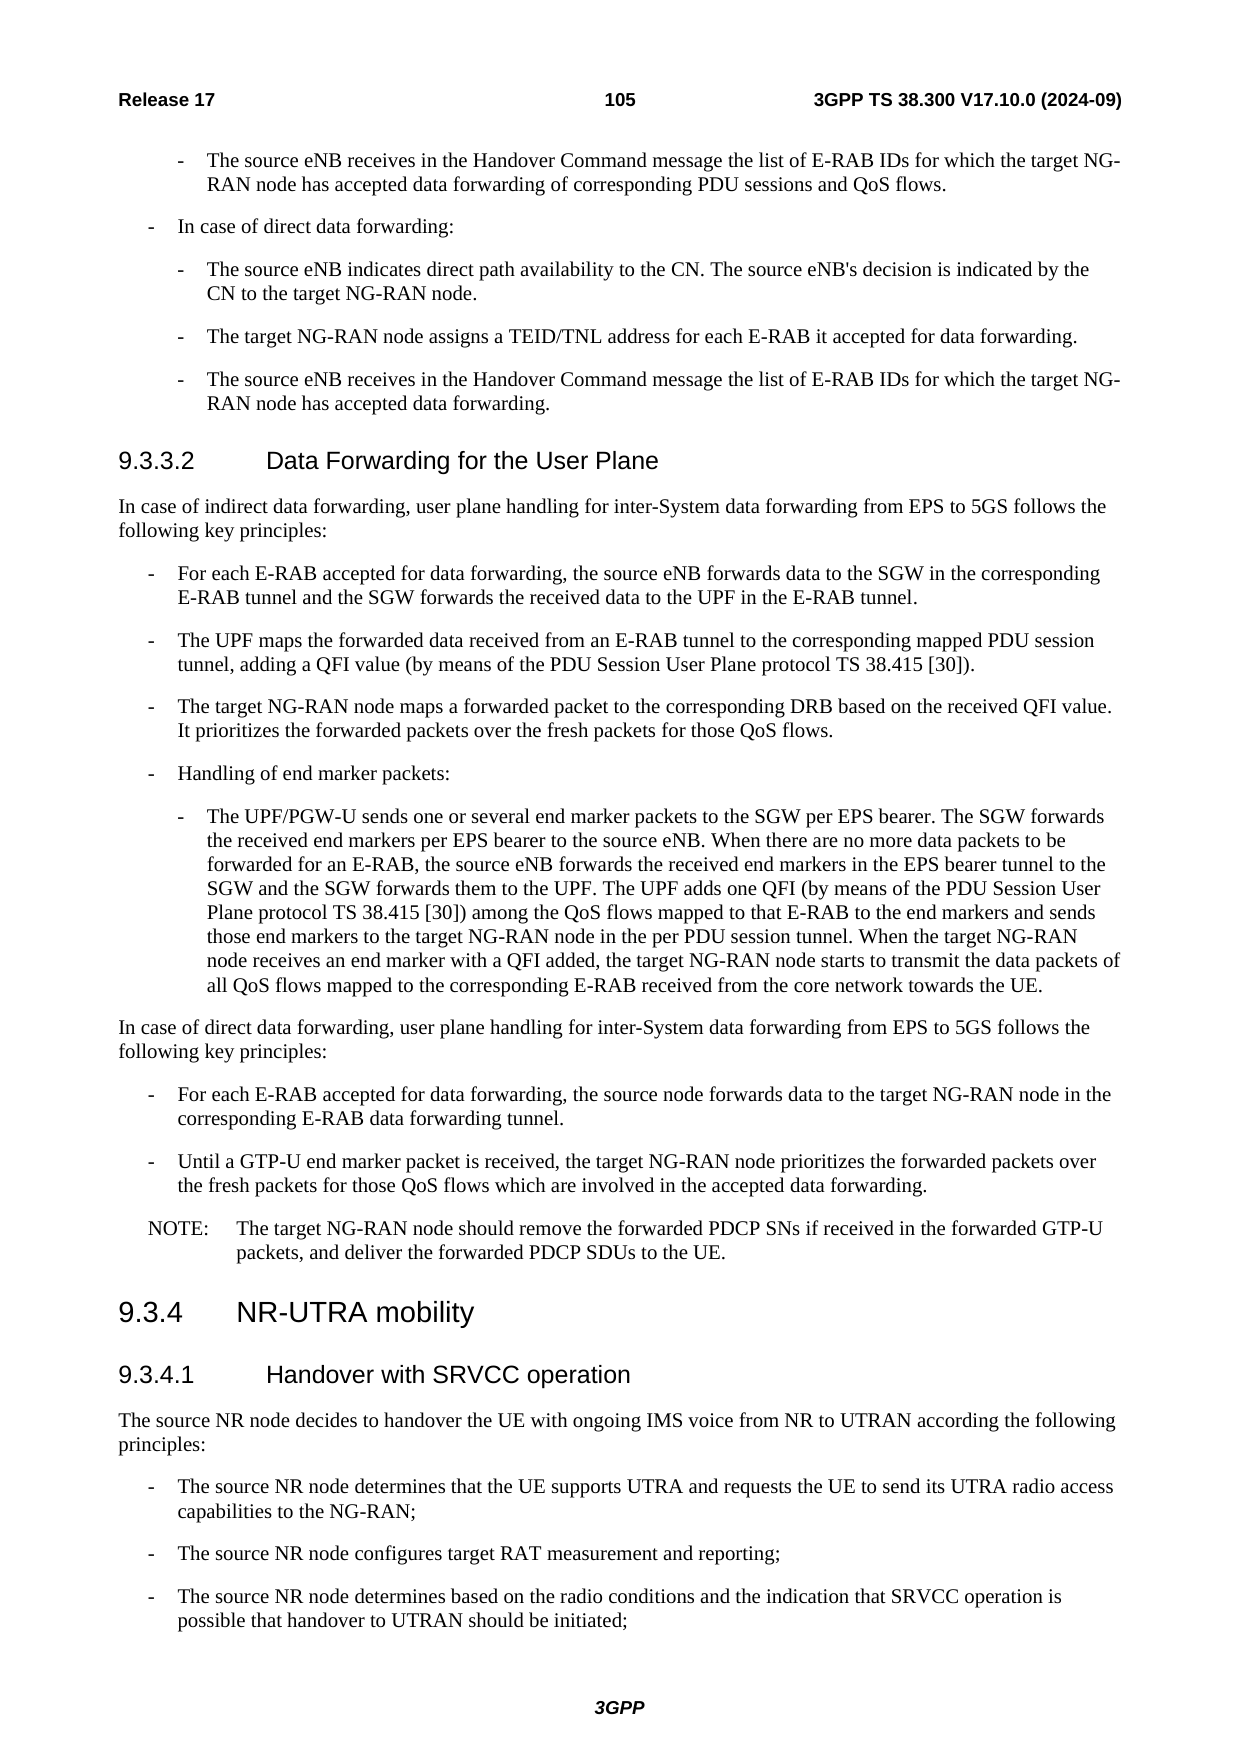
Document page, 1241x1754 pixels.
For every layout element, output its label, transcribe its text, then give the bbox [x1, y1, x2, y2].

text The source NR node decides to handover the UE with ongoing IMS voice from NR to UTRAN according the following principles: [118, 1408, 1122, 1456]
text - The source NR node configures target RAT measurement and reporting; [148, 1541, 1122, 1565]
text - Handling of end marker packets: [148, 761, 1122, 785]
text - The source eNB receives in the Handover Command message the list of E-RAB IDs for which the target NG-RAN node has accepted data forwarding of corresponding PDU sessions and QoS flows. [177, 147, 1122, 196]
text - For each E-RAB accepted for data forwarding, the source node forwards data to the target NG-RAN node in the corresponding E-RAB data forwarding tunnel. [148, 1082, 1122, 1130]
subtitle 9.3.4 NR-UTRA mobility [118, 1295, 1122, 1329]
text - The UPF/PGW-U sends one or several end marker packets to the SGW per EPS bearer. The SGW forwards the received end markers per EPS bearer to the source eNB. When there are no more data packets to be forwarded for an E-RAB, the source eNB forwards the received end markers in the EPS bearer tunnel to the SGW and the SGW forwards them to the UPF. The UPF adds one QFI (by means of the PDU Session User Plane protocol TS 38.415 [30]) among the QoS flows mapped to that E-RAB to the end markers and sends those end markers to the target NG-RAN node in the per PDU session tunnel. When the target NG-RAN node receives an end marker with a QFI added, the target NG-RAN node starts to transmit the data packets of all QoS flows mapped to the corresponding E-RAB received from the core network towards the UE. [177, 804, 1122, 997]
subtitle 9.3.3.2 Data Forwarding for the User Plane [118, 446, 1122, 475]
text - For each E-RAB accepted for data forwarding, the source eNB forwards data to the SGW in the corresponding E-RAB tunnel and the SGW forwards the received data to the UPF in the E-RAB tunnel. [148, 561, 1122, 609]
text - The target NG-RAN node maps a forwarded packet to the corresponding DRB based on the received QFI value. It prioritizes the forwarded packets over the fresh packets for those QoS flows. [148, 694, 1122, 742]
text - Until a GTP-U end marker packet is received, the target NG-RAN node prioritizes the forwarded packets over the fresh packets for those QoS flows which are involved in the accepted data forwarding. [148, 1149, 1122, 1197]
text - The source eNB indicates direct path availability to the CN. The source eNB's decision is indicated by the CN to the target NG-RAN node. [177, 257, 1122, 305]
text - In case of direct data forwarding: [148, 214, 1122, 238]
text - The source NR node determines based on the radio conditions and the indication that SRVCC operation is possible that handover to UTRAN should be initiated; [148, 1584, 1122, 1632]
text NOTE: The target NG-RAN node should remove the forwarded PDCP SNs if received in the forwarded GTP-U packets, and deliver the forwarded PDCP SDUs to the UE. [148, 1216, 1122, 1264]
text In case of direct data forwarding, user plane handling for inter-System data forwarding from EPS to 5GS follows the following key principles: [118, 1015, 1122, 1063]
subtitle 9.3.4.1 Handover with SRVCC operation [118, 1360, 1122, 1389]
text - The UPF maps the forwarded data received from an E-RAB tunnel to the corresponding mapped PDU session tunnel, adding a QFI value (by means of the PDU Session User Plane protocol TS 38.415 [30]). [148, 627, 1122, 676]
text - The source NR node determines that the UE supports UTRA and requests the UE to send its UTRA radio access capabilities to the NG-RAN; [148, 1474, 1122, 1523]
text - The target NG-RAN node assigns a TEID/TNL address for each E-RAB it accepted for data forwarding. [177, 324, 1122, 348]
text In case of indirect data forwarding, user plane handling for inter-System data forwarding from EPS to 5GS follows the following key principles: [118, 494, 1122, 542]
text - The source eNB receives in the Handover Command message the list of E-RAB IDs for which the target NG-RAN node has accepted data forwarding. [177, 367, 1122, 415]
